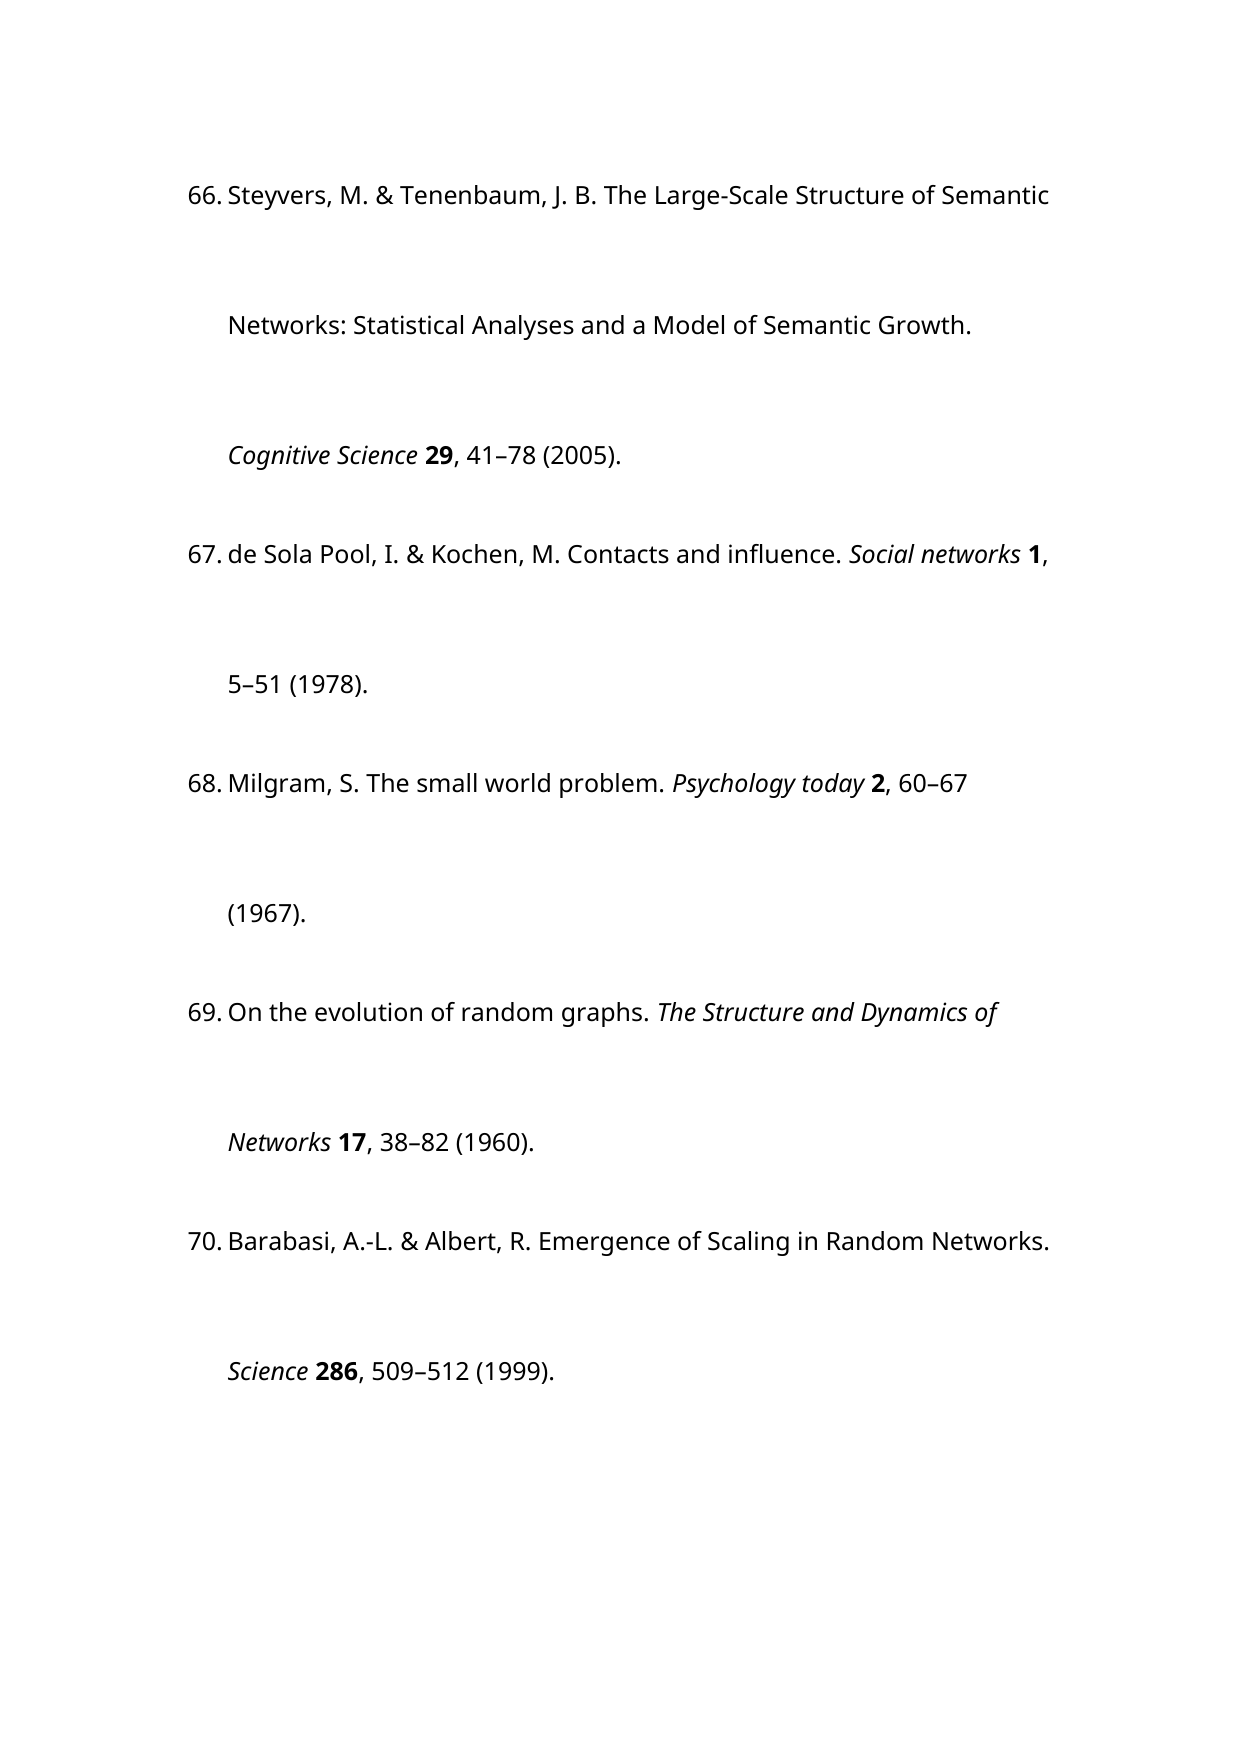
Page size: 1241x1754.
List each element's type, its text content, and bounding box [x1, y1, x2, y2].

text 67. de Sola Pool, I. & Kochen, M. Contacts and influence. Social networks 1, 5–51 (1978). [187, 521, 1053, 716]
text 69. On the evolution of random graphs. The Structure and Dynamics of Networks 17, 38–82 (1960). [187, 979, 1053, 1174]
text 70. Barabasi, A.-L. & Albert, R. Emergence of Scaling in Random Networks. Science 286, 509–512 (1999). [187, 1208, 1053, 1403]
text 66. Steyvers, M. & Tenenbaum, J. B. The Large‐Scale Structure of Semantic Networks: Statistical Analyses and a Model of Semantic Growth. Cognitive Science 29, 41–78 (2005). [187, 162, 1053, 487]
text 68. Milgram, S. The small world problem. Psychology today 2, 60–67 (1967). [187, 750, 1053, 945]
